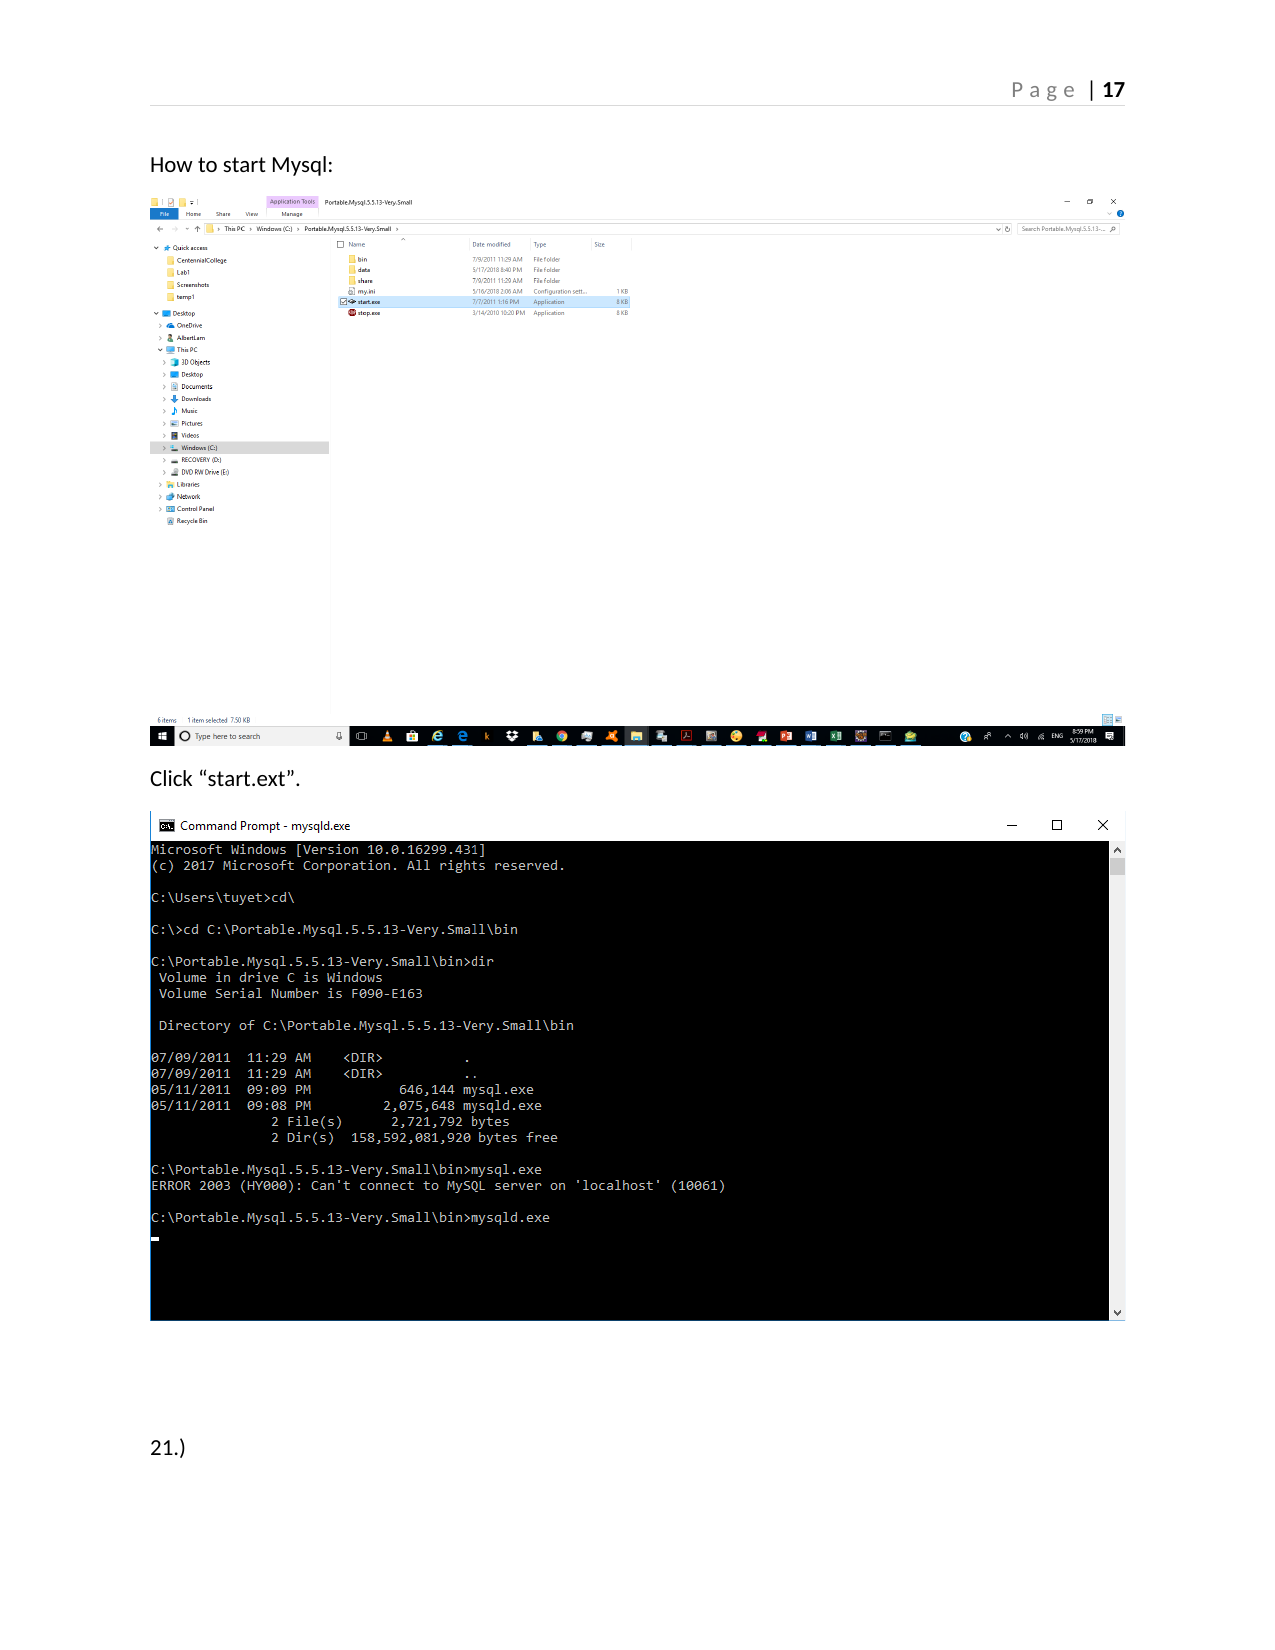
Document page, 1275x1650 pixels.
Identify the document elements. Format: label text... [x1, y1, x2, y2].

text Click “start.ext”. [150, 764, 1125, 792]
text 21.) [150, 1433, 1125, 1462]
text How to start Mysql: [150, 150, 1125, 178]
picture [150, 196, 1125, 746]
picture [150, 811, 1125, 1321]
